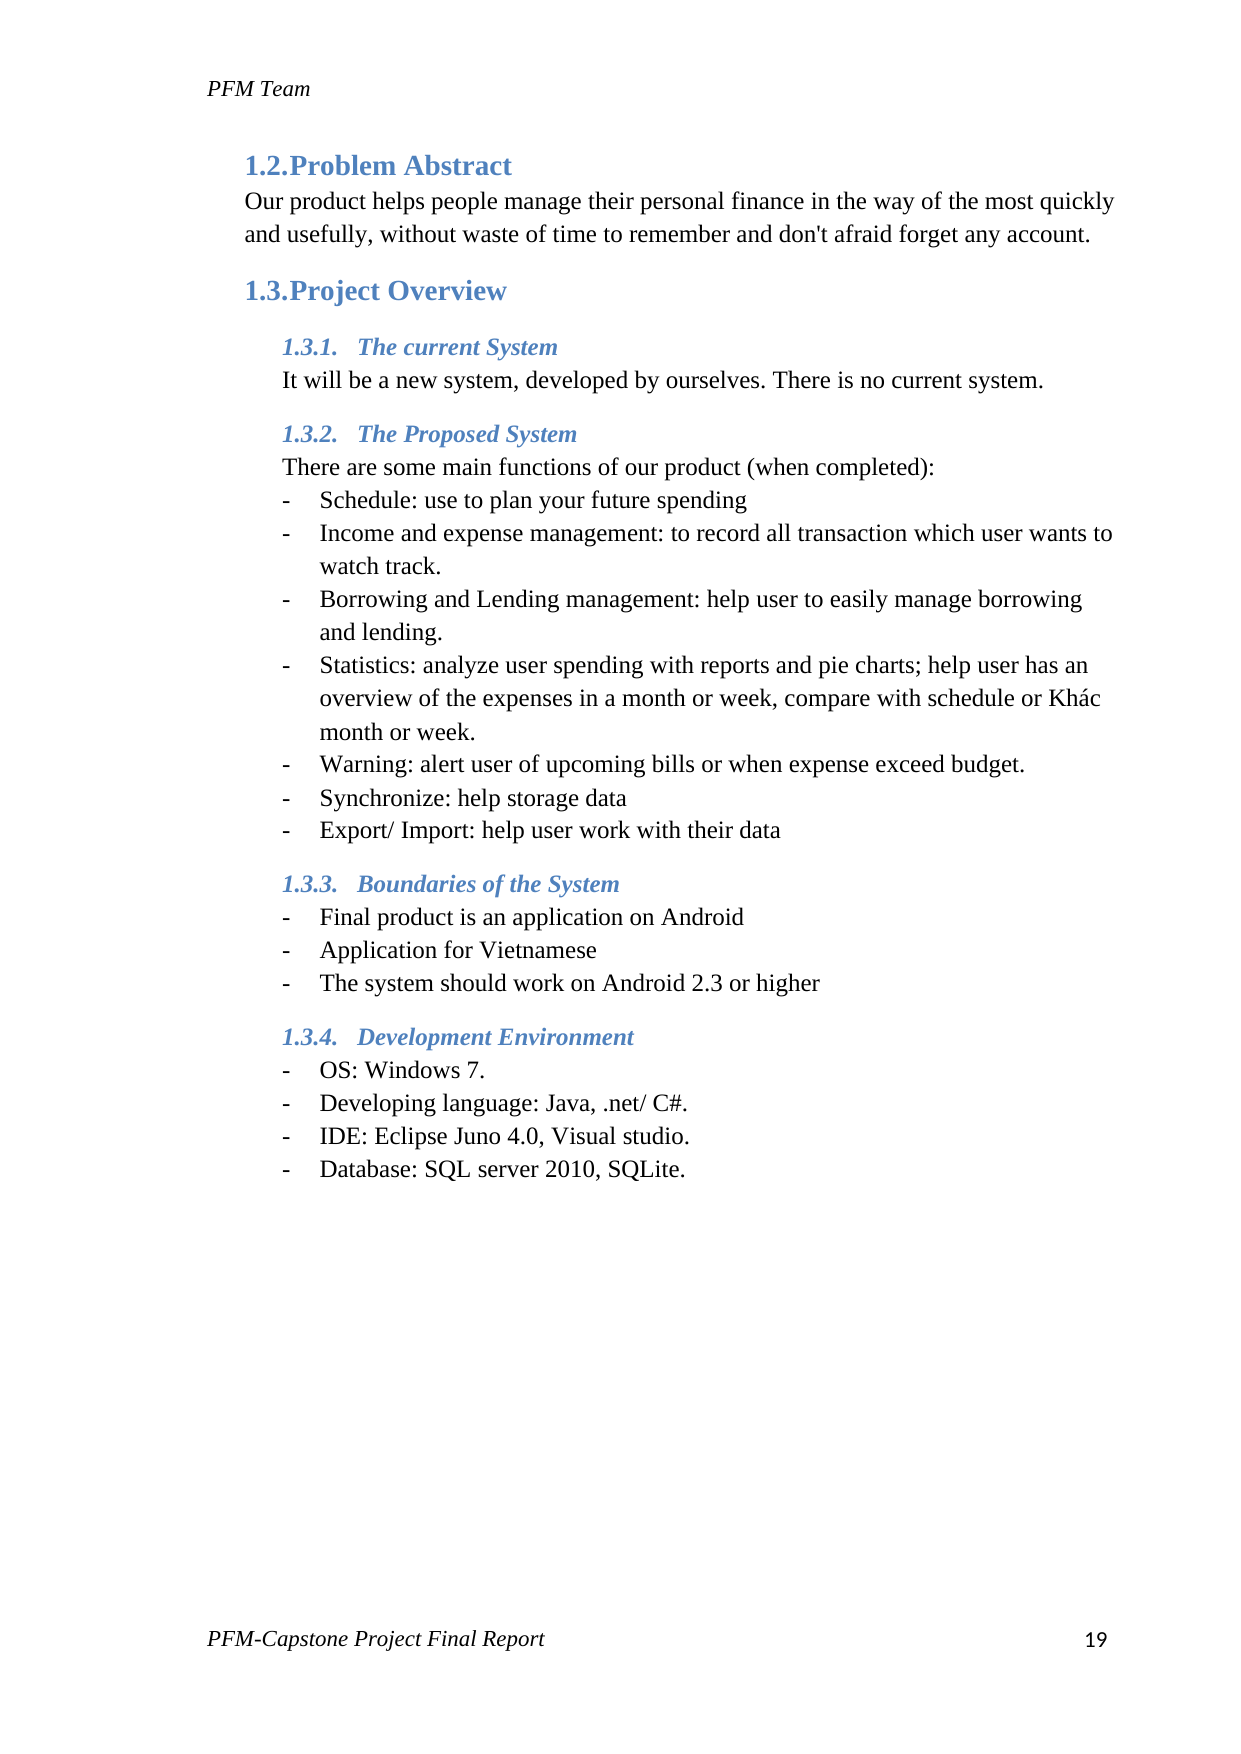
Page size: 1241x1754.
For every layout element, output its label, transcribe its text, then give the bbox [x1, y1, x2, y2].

list Income and expense management: to record all transaction which user wants to watch track. [282, 518, 1122, 580]
list Our product helps people manage their personal finance in the way of the most quickly and usefully, without waste of time to remember and don't afraid forget any account. [244, 186, 1122, 248]
list Developing language: Java, .net/ C#. [282, 1088, 1122, 1117]
subtitle Boundaries of the System [282, 869, 1122, 898]
list Database: SQL server 2010, SQLite. [282, 1154, 1122, 1183]
subtitle Problem Abstract [244, 148, 1122, 181]
list Synchronize: help storage data [282, 783, 1122, 811]
list Final product is an application on Android [282, 902, 1122, 931]
list There are some main functions of our product (when completed): [244, 452, 1122, 481]
list OS: Windows 7. [282, 1055, 1122, 1084]
subtitle The Proposed System [282, 419, 1122, 448]
list IDE: Eclipse Juno 4.0, Visual studio. [282, 1121, 1122, 1150]
list Export/ Import: help user work with their data [282, 816, 1122, 844]
list The system should work on Android 2.3 or higher [282, 968, 1122, 997]
list Schedule: use to plan your future spending [282, 485, 1122, 514]
text It will be a new system, developed by ourselves. There is no current system. [207, 366, 1122, 394]
list Application for Vietnamese [282, 936, 1122, 964]
subtitle The current System [282, 332, 1122, 361]
subtitle Project Overview [244, 273, 1122, 307]
subtitle Development Environment [282, 1022, 1122, 1051]
list Warning: alert user of upcoming bills or when expense exceed budget. [282, 749, 1122, 778]
list Statistics: analyze user spending with reports and pie charts; help user has an overview of the expenses in a month or week, compare with schedule or Khác month or week. [282, 651, 1122, 745]
list Borrowing and Lending management: help user to easily manage borrowing and lending. [282, 584, 1122, 646]
